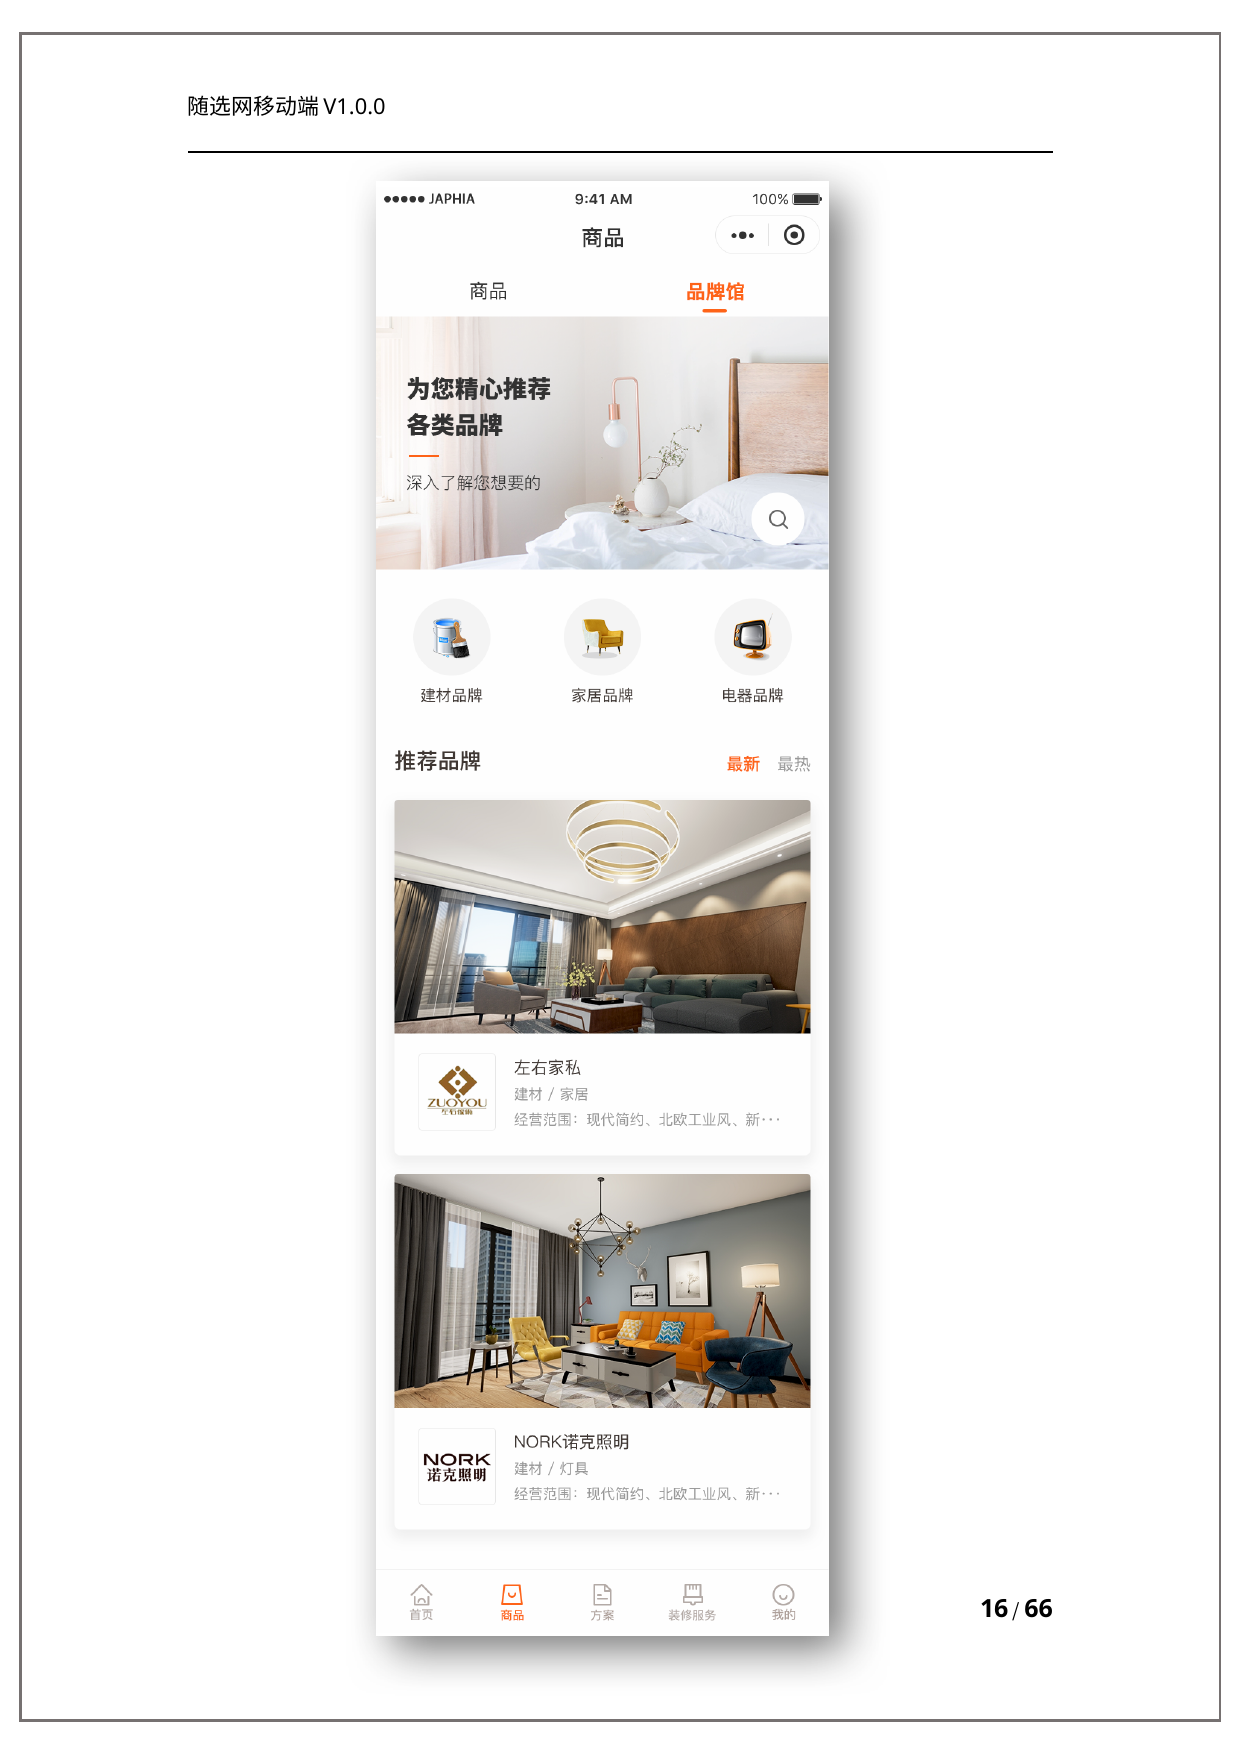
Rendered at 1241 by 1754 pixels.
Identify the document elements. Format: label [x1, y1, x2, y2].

picture [376, 181, 829, 1636]
